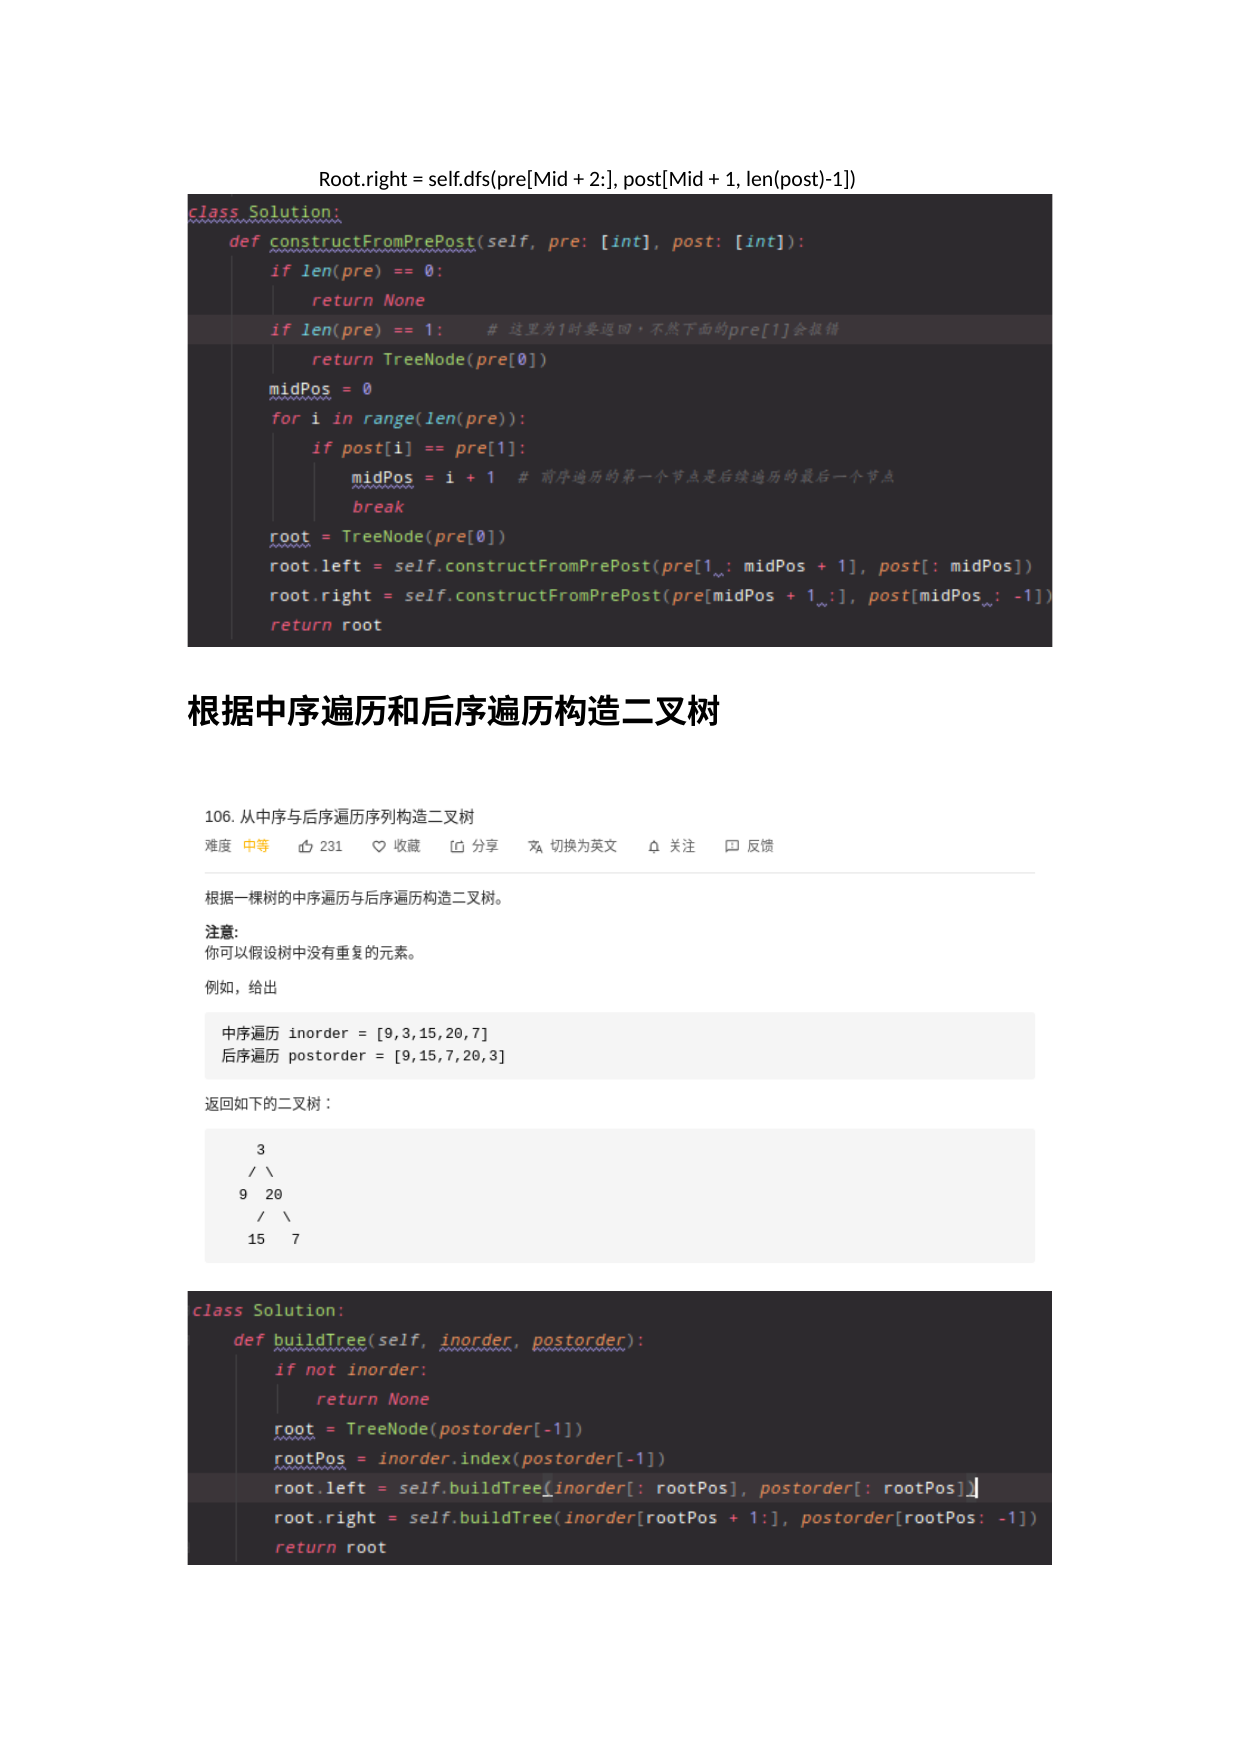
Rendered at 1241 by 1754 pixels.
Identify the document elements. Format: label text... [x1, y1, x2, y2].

picture [187, 194, 1053, 647]
subtitle 根据中序遍历和后序遍历构造二叉树 [187, 677, 1053, 742]
picture [187, 803, 1053, 1272]
list Root.right = self.dfs(pre[Mid + 2:], post[Mid + 1, len(post)-1]) [275, 162, 1053, 194]
picture [187, 1291, 1052, 1565]
